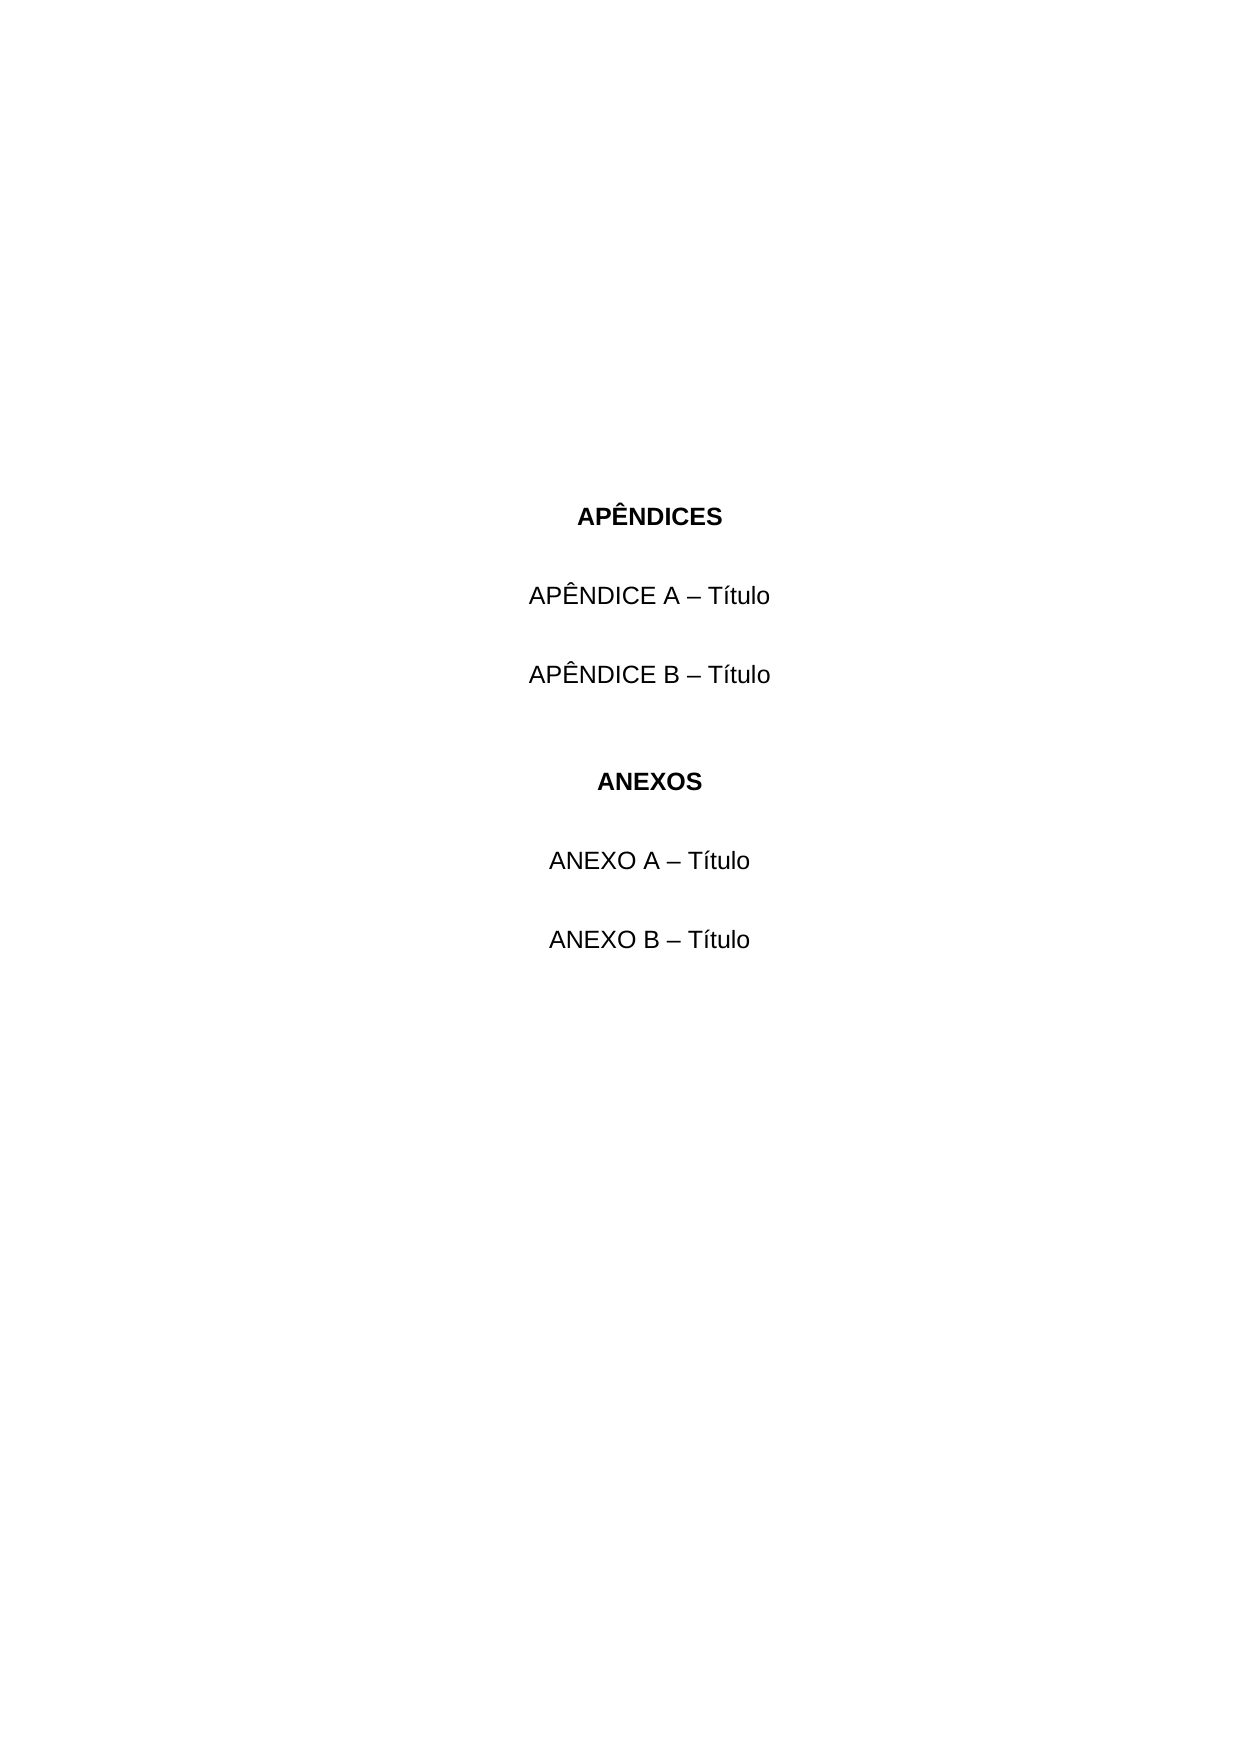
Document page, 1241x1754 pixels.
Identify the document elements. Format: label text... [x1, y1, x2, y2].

text ANEXO B – Título [177, 925, 1122, 954]
text ANEXOS [177, 767, 1122, 796]
text APÊNDICE A – Título [177, 581, 1122, 610]
text APÊNDICES [177, 502, 1122, 531]
text APÊNDICE B – Título [177, 660, 1122, 689]
text ANEXO A – Título [177, 846, 1122, 875]
